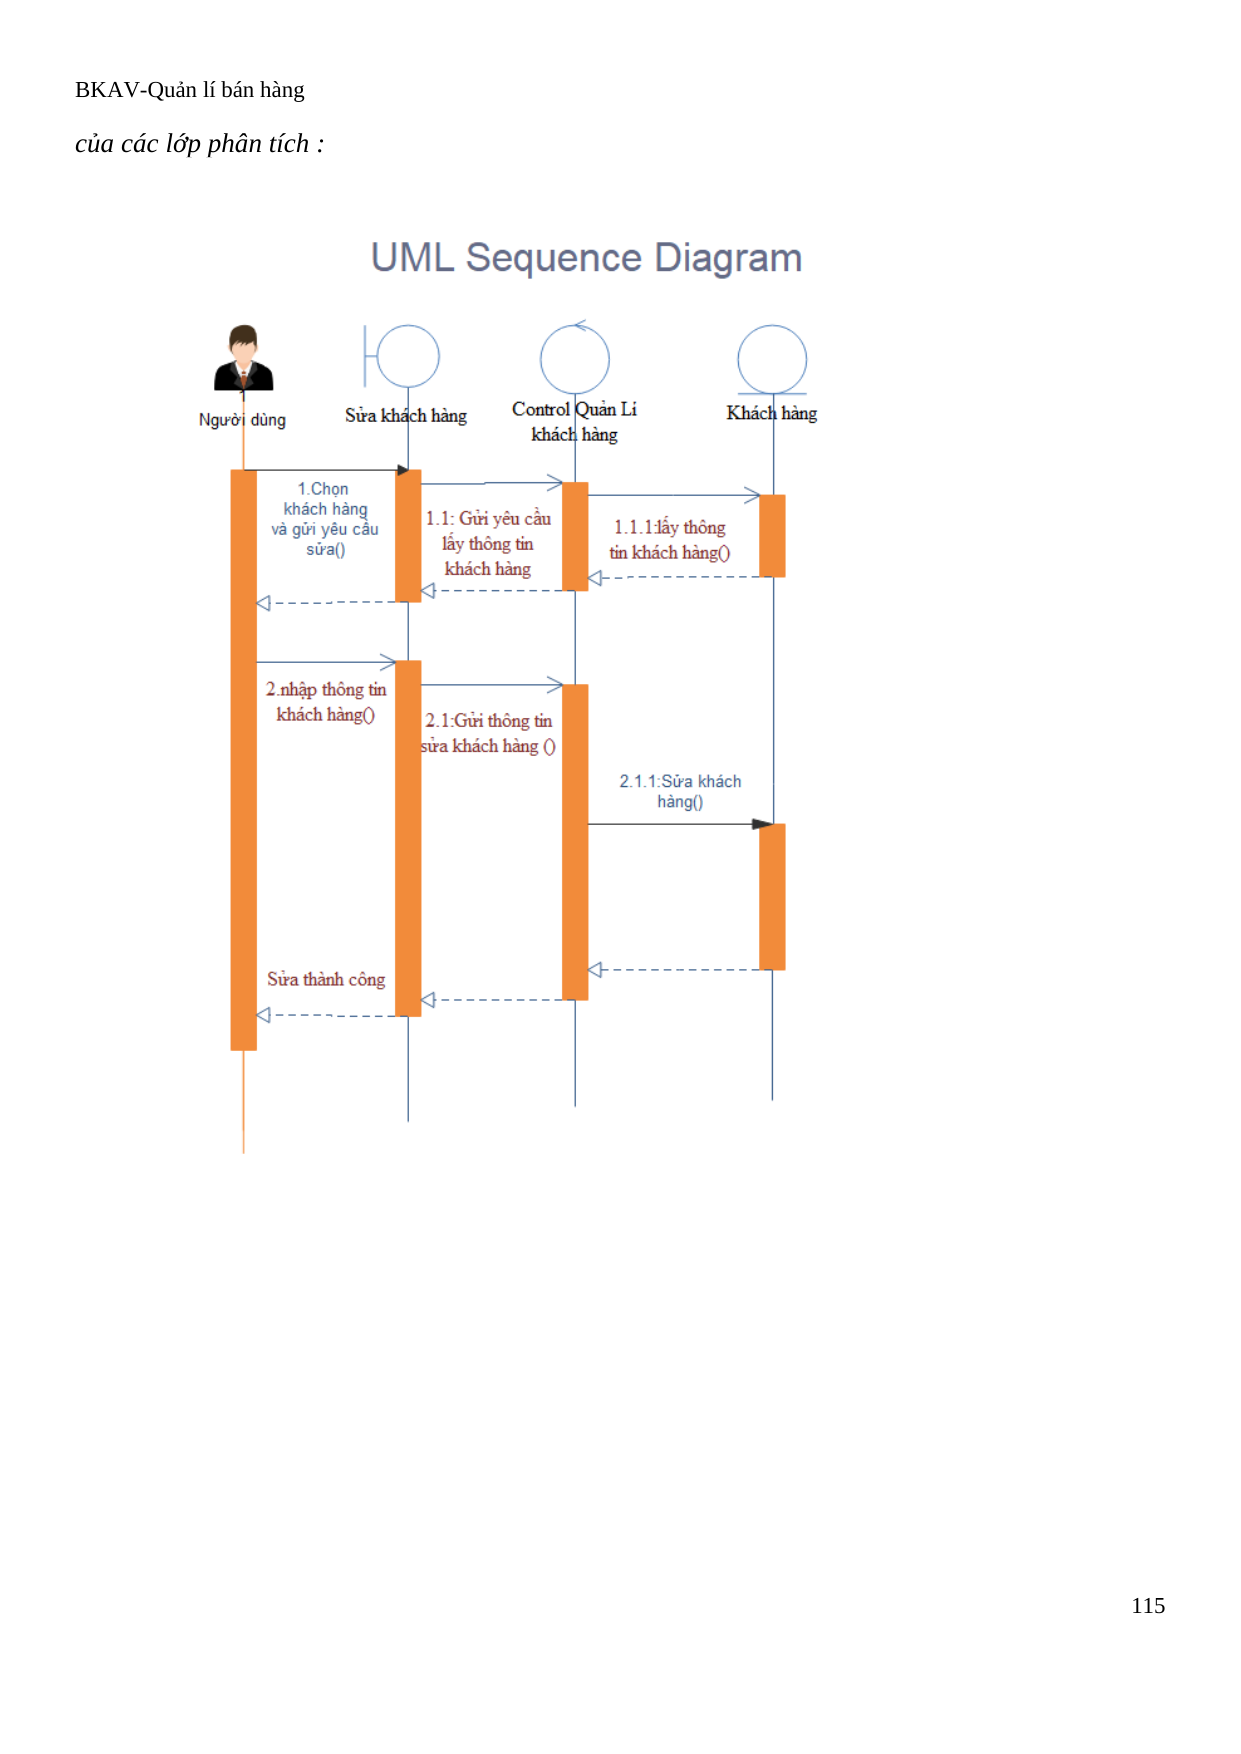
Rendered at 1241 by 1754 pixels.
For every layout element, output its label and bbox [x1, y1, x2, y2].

text [75, 127, 1165, 1567]
picture [75, 157, 1072, 1567]
